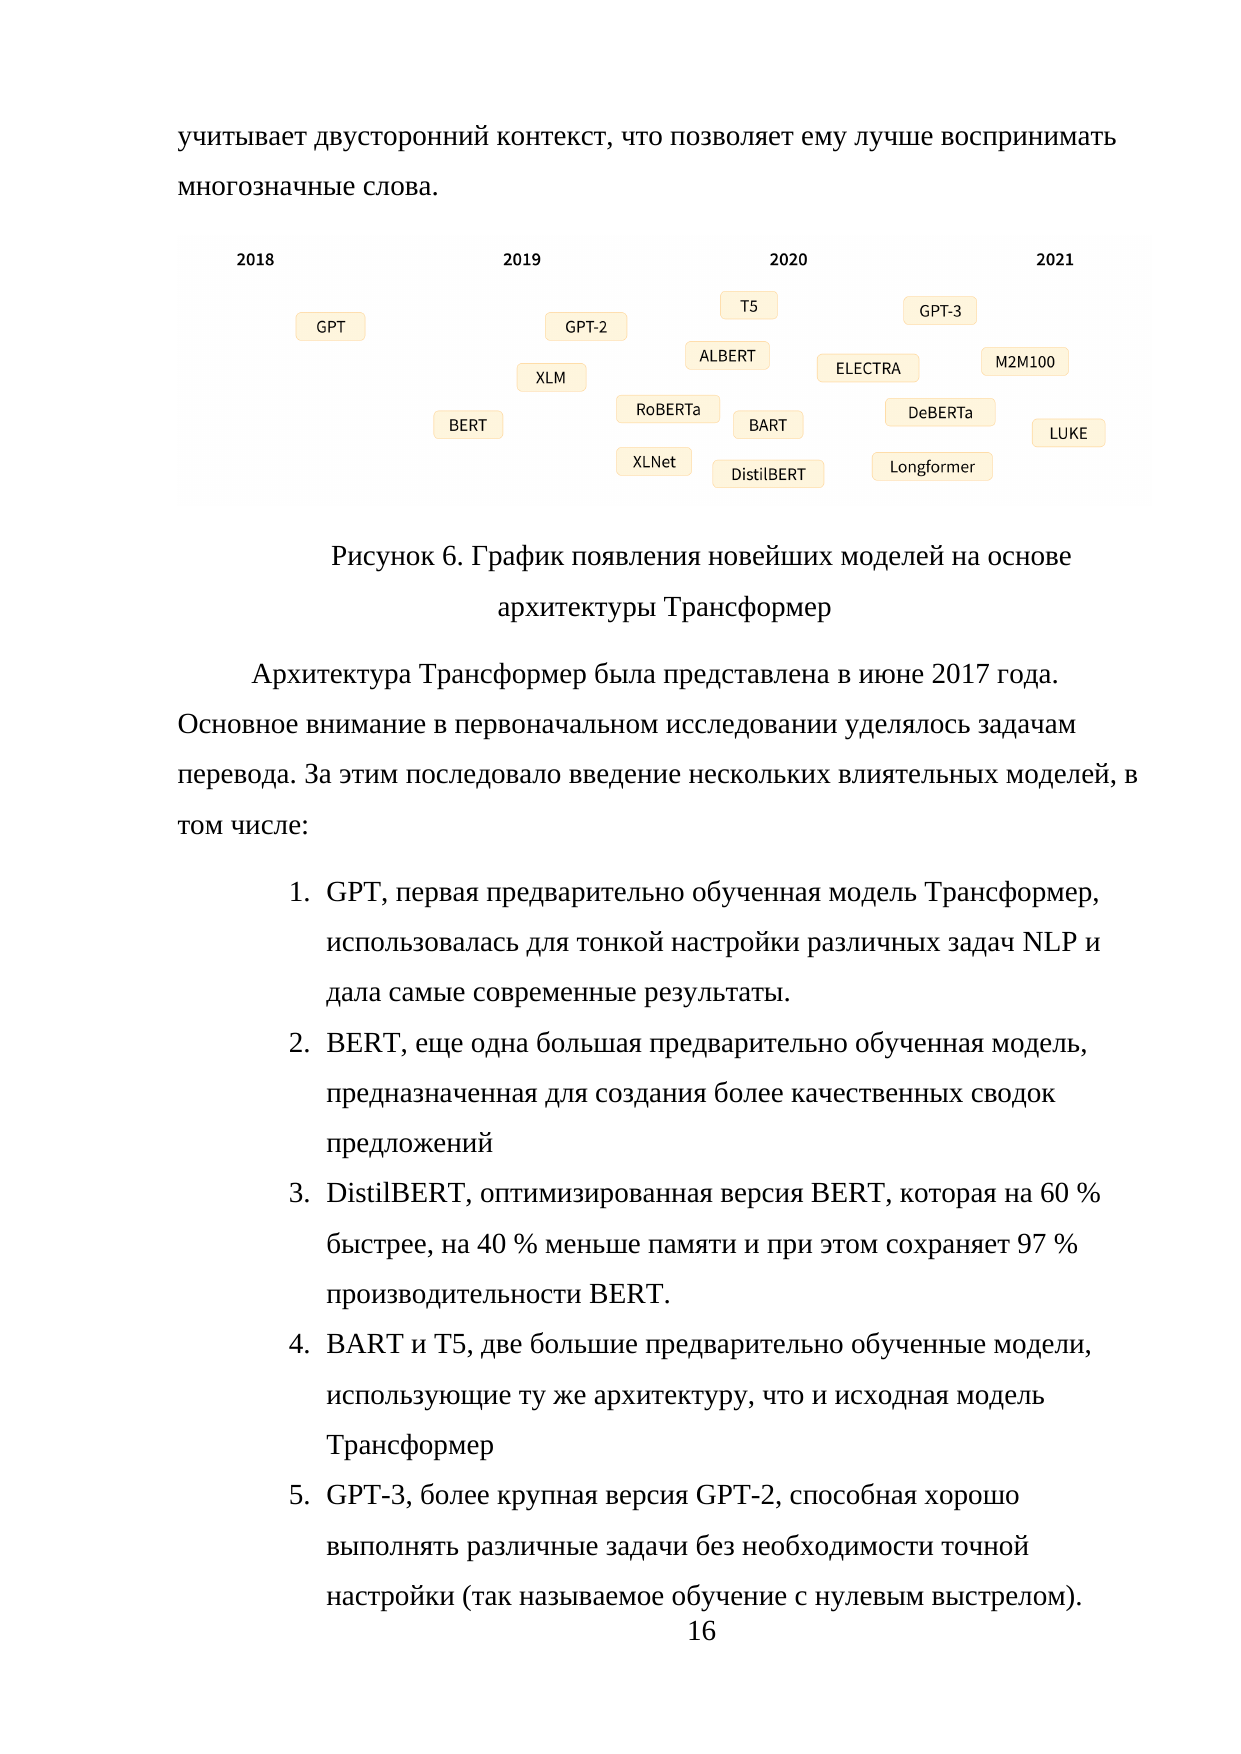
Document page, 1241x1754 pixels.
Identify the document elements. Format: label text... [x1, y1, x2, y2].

list BERT, еще одна большая предварительно обученная модель, предназначенная для создания более качественных сводок предложений [288, 1025, 1152, 1159]
list DistilBERT, оптимизированная версия BERT, которая на 60 % быстрее, на 40 % меньше памяти и при этом сохраняет 97 % производительности BERT. [288, 1176, 1152, 1310]
text Архитектура Трансформер была представлена ​​в июне 2017 года. Основное внимание в первоначальном исследовании уделялось задачам перевода. За этим последовало введение нескольких влиятельных моделей, в том числе: [177, 656, 1152, 840]
list GPT, первая предварительно обученная модель Трансформер, использовалась для тонкой настройки различных задач NLP и дала самые современные результаты. [288, 874, 1152, 1008]
list GPT-3, более крупная версия GPT-2, способная хорошо выполнять различные задачи без необходимости точной настройки (так называемое обучение с нулевым выстрелом). [288, 1477, 1152, 1612]
picture [177, 235, 1152, 506]
list BART и T5, две большие предварительно обученные модели, использующие ту же архитектуру, что и исходная модель Трансформер [288, 1327, 1152, 1461]
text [177, 118, 1152, 202]
text Рисунок 6. График появления новейших моделей на основе архитектуры Трансформер [177, 538, 1152, 622]
